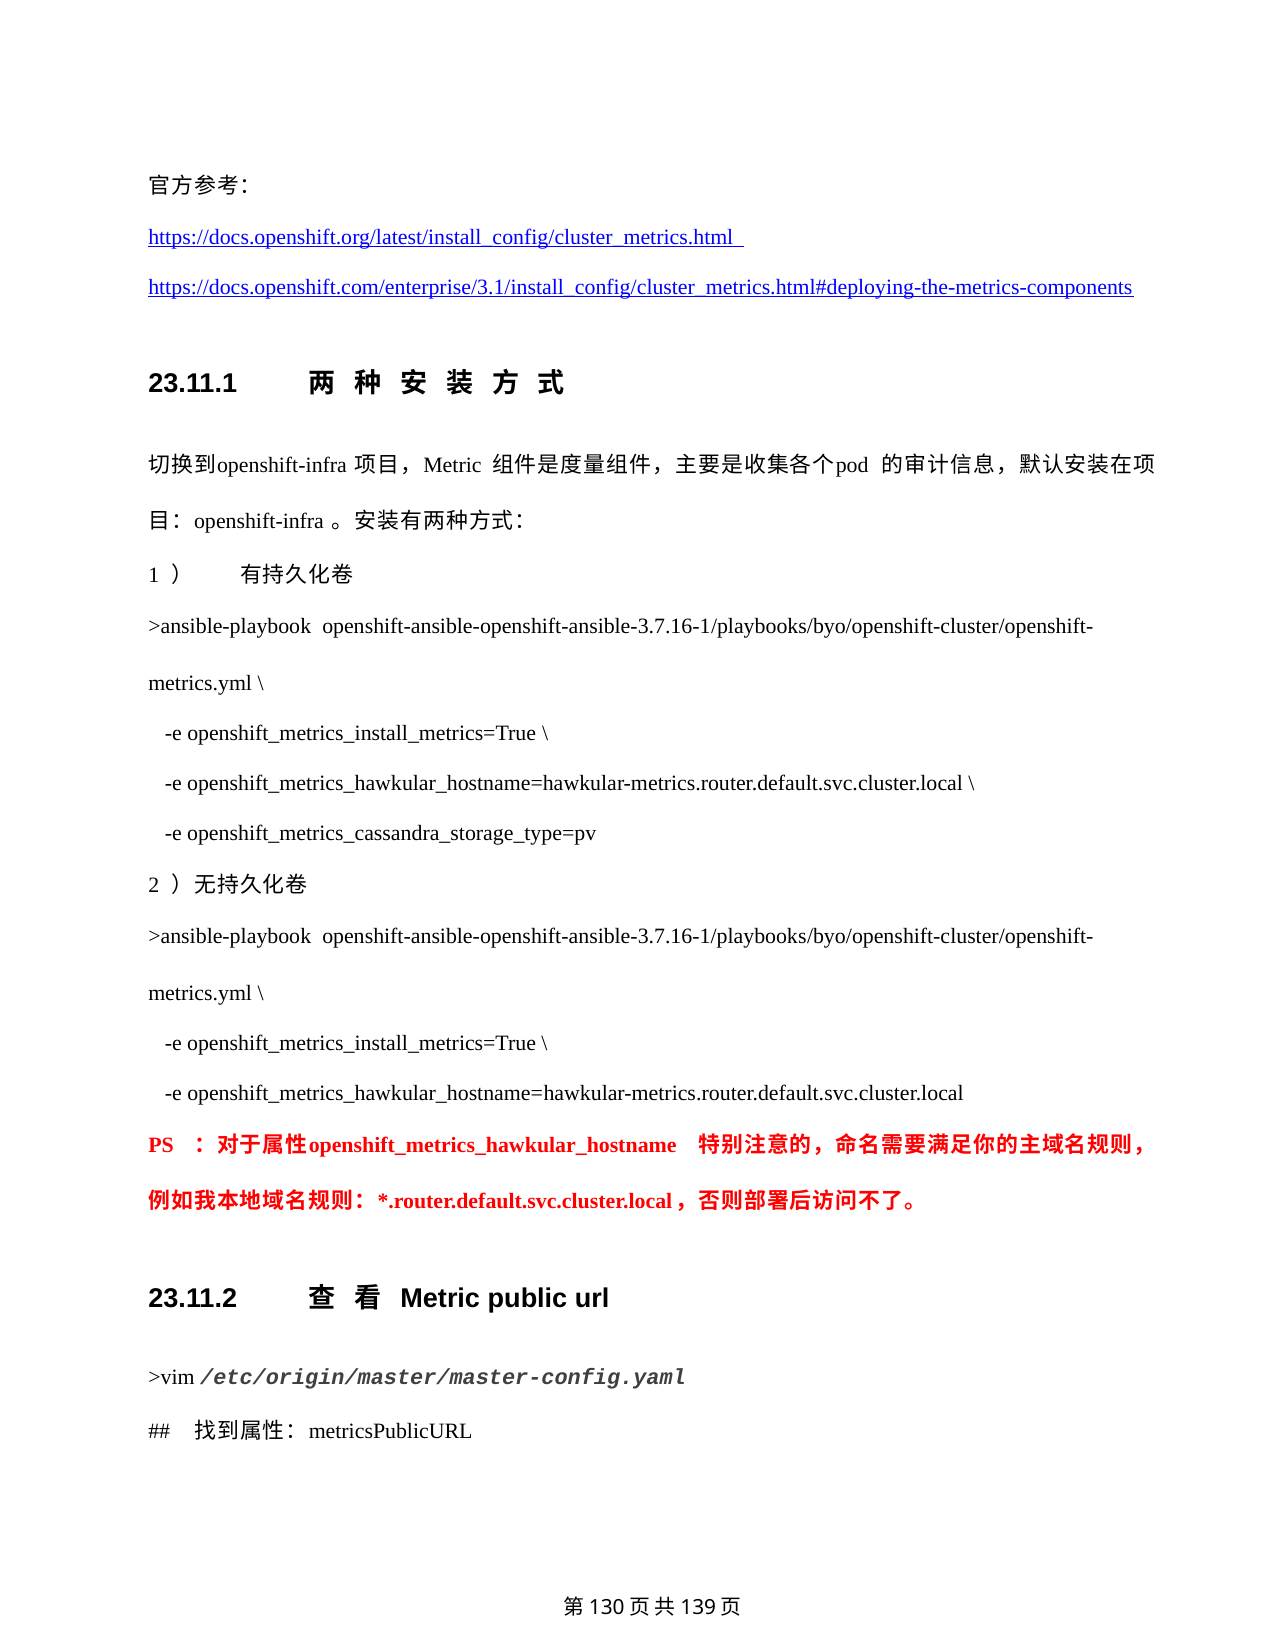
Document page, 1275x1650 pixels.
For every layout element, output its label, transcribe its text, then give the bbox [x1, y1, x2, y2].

text >vim /etc/origin/master/master-config.yaml [148, 1359, 1156, 1397]
text >ansible-playbook openshift-ansible-openshift-ansible-3.7.16-1/playbooks/byo/openshift-cluster/openshift-metrics.yml \ [148, 917, 1156, 1011]
text PS：对于属性openshift_metrics_hawkular_hostname特别注意的，命名需要满足你的主域名规则，例如我本地域名规则：*.router.default.svc.cluster.local，否则部署后访问不了。 [148, 1124, 1156, 1217]
text -e openshift_metrics_hawkular_hostname=hawkular-metrics.router.default.svc.cluster.local [148, 1073, 1156, 1111]
text 切换到openshift-infra项目，Metric组件是度量组件，主要是收集各个pod的审计信息，默认安装在项目：openshift-infra。安装有两种方式： [148, 444, 1156, 538]
subtitle 两种安装方式 [148, 343, 1156, 418]
text -e openshift_metrics_cassandra_storage_type=pv [148, 814, 1156, 851]
text -e openshift_metrics_hawkular_hostname=hawkular-metrics.router.default.svc.cluster.local \ [148, 763, 1156, 801]
text https://docs.openshift.com/enterprise/3.1/install_config/cluster_metrics.html#deploying-the-metrics-components [148, 268, 1156, 306]
text -e openshift_metrics_install_metrics=True \ [148, 713, 1156, 751]
text https://docs.openshift.org/latest/install_config/cluster_metrics.html [148, 218, 1156, 256]
text 2）无持久化卷 [148, 864, 1156, 901]
list 有持久化卷 [148, 554, 1156, 591]
text >ansible-playbook openshift-ansible-openshift-ansible-3.7.16-1/playbooks/byo/openshift-cluster/openshift-metrics.yml \ [148, 607, 1156, 701]
subtitle 查看Metric public url [148, 1258, 1156, 1333]
text ## 找到属性：metricsPublicURL [148, 1410, 1156, 1447]
text 官方参考： [148, 165, 1156, 202]
text -e openshift_metrics_install_metrics=True \ [148, 1023, 1156, 1061]
